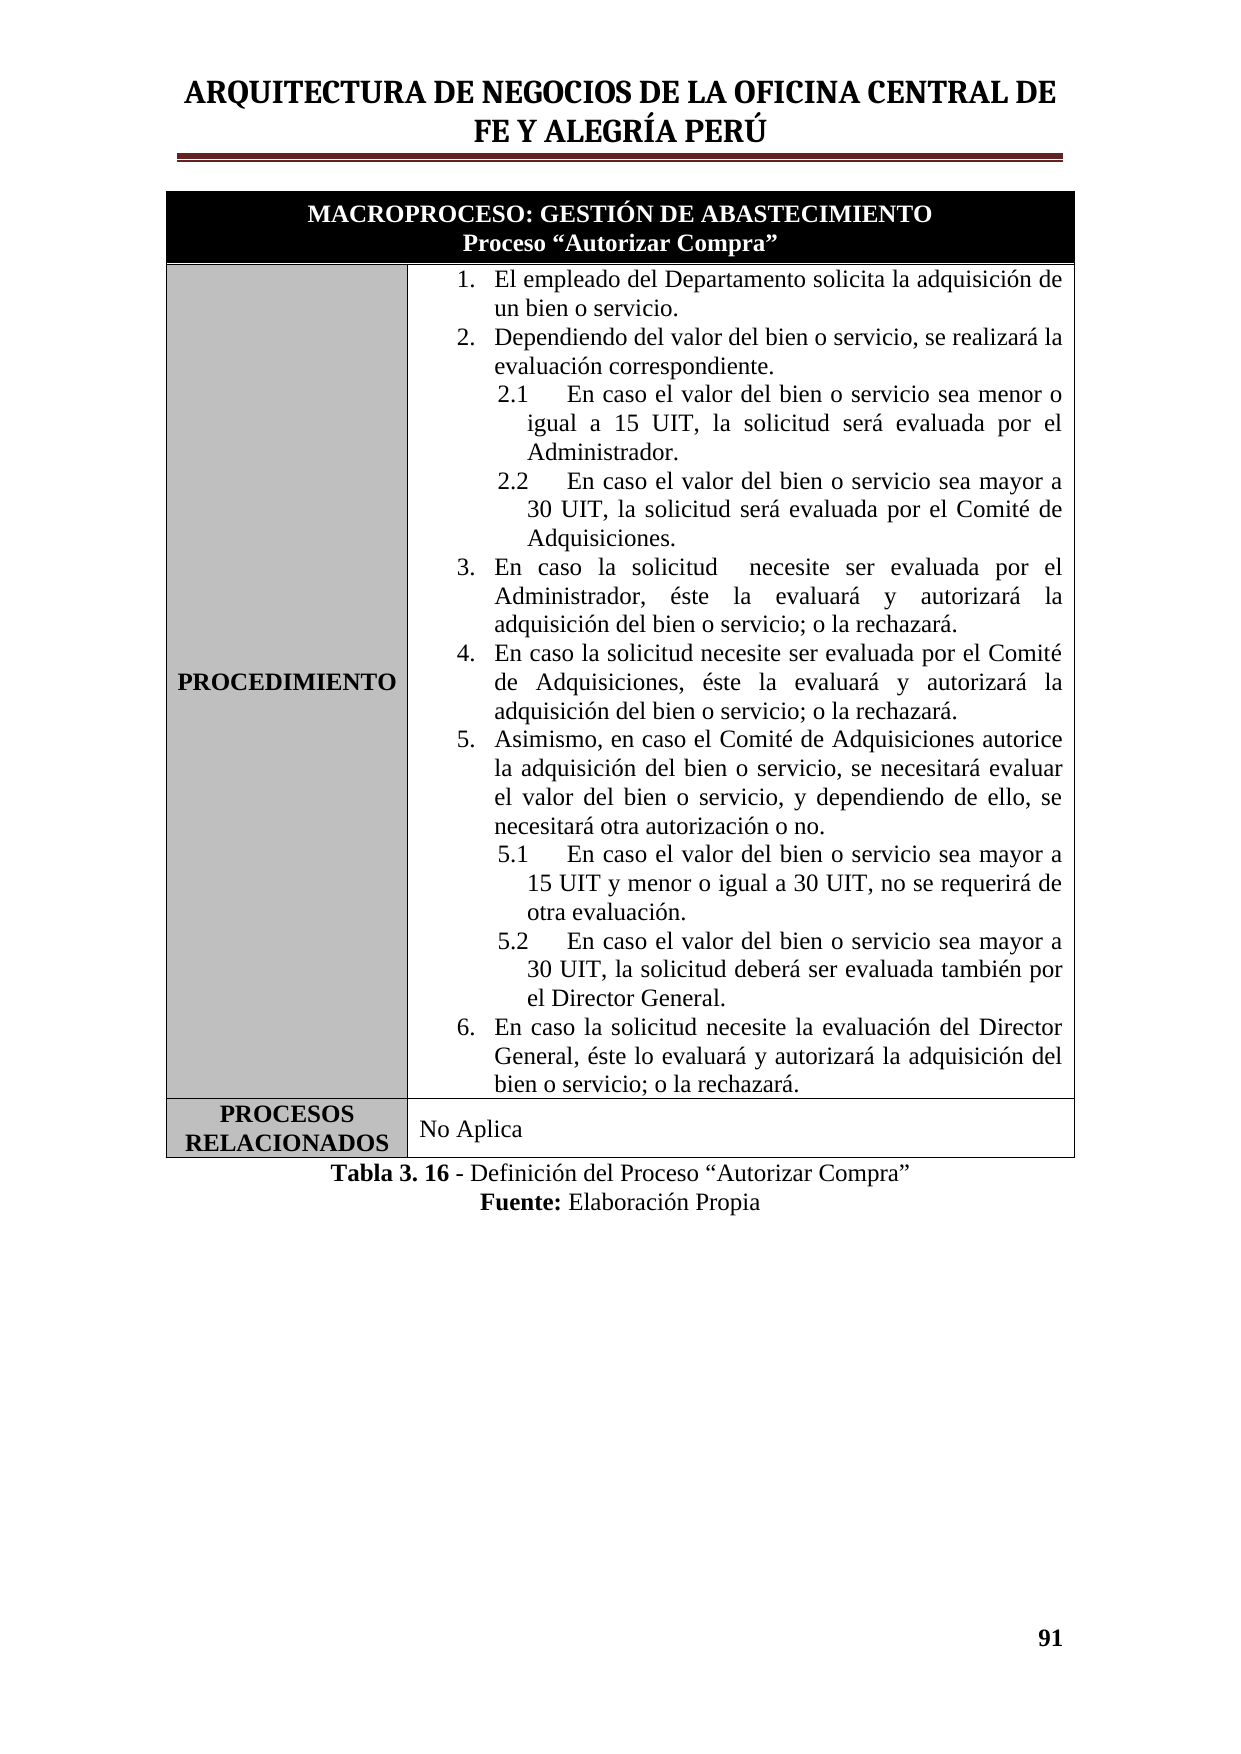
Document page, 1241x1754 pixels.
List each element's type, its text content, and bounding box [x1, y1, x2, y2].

text Fuente: Elaboración Propia [177, 1187, 1063, 1215]
table_header MACROPROCESO: GESTIÓN DE ABASTECIMIENTO Proceso “Autorizar Compra” [167, 192, 1074, 263]
table_cell PROCESOS RELACIONADOS [167, 1099, 407, 1157]
table_cell No Aplica [408, 1099, 1074, 1157]
text Tabla 3. 16 - Definición del Proceso “Autorizar Compra” [177, 1158, 1063, 1187]
table_cell PROCEDIMIENTO [167, 265, 407, 1098]
table_cell El empleado del Departamento solicita la adquisición de un bien o servicio. Dependiendo del valor del bien o servicio, se realizará la evaluación correspondiente. En caso el valor del bien o servicio sea menor o igual a 15 UIT, la solicitud será evaluada por el Administrador. En caso el valor del bien o servicio sea mayor a 30 UIT, la solicitud será evaluada por el Comité de Adquisiciones. En caso la solicitud necesite ser evaluada por el Administrador, éste la evaluará y autorizará la adquisición del bien o servicio; o la rechazará. En caso la solicitud necesite ser evaluada por el Comité de Adquisiciones, éste la evaluará y autorizará la adquisición del bien o servicio; o la rechazará. Asimismo, en caso el Comité de Adquisiciones autorice la adquisición del bien o servicio, se necesitará evaluar el valor del bien o servicio, y dependiendo de ello, se necesitará otra autorización o no. En caso el valor del bien o servicio sea mayor a 15 UIT y menor o igual a 30 UIT, no se requerirá de otra evaluación. En caso el valor del bien o servicio sea mayor a 30 UIT, la solicitud deberá ser evaluada también por el Director General. En caso la solicitud necesite la evaluación del Director General, éste lo evaluará y autorizará la adquisición del bien o servicio; o la rechazará. [408, 265, 1074, 1098]
